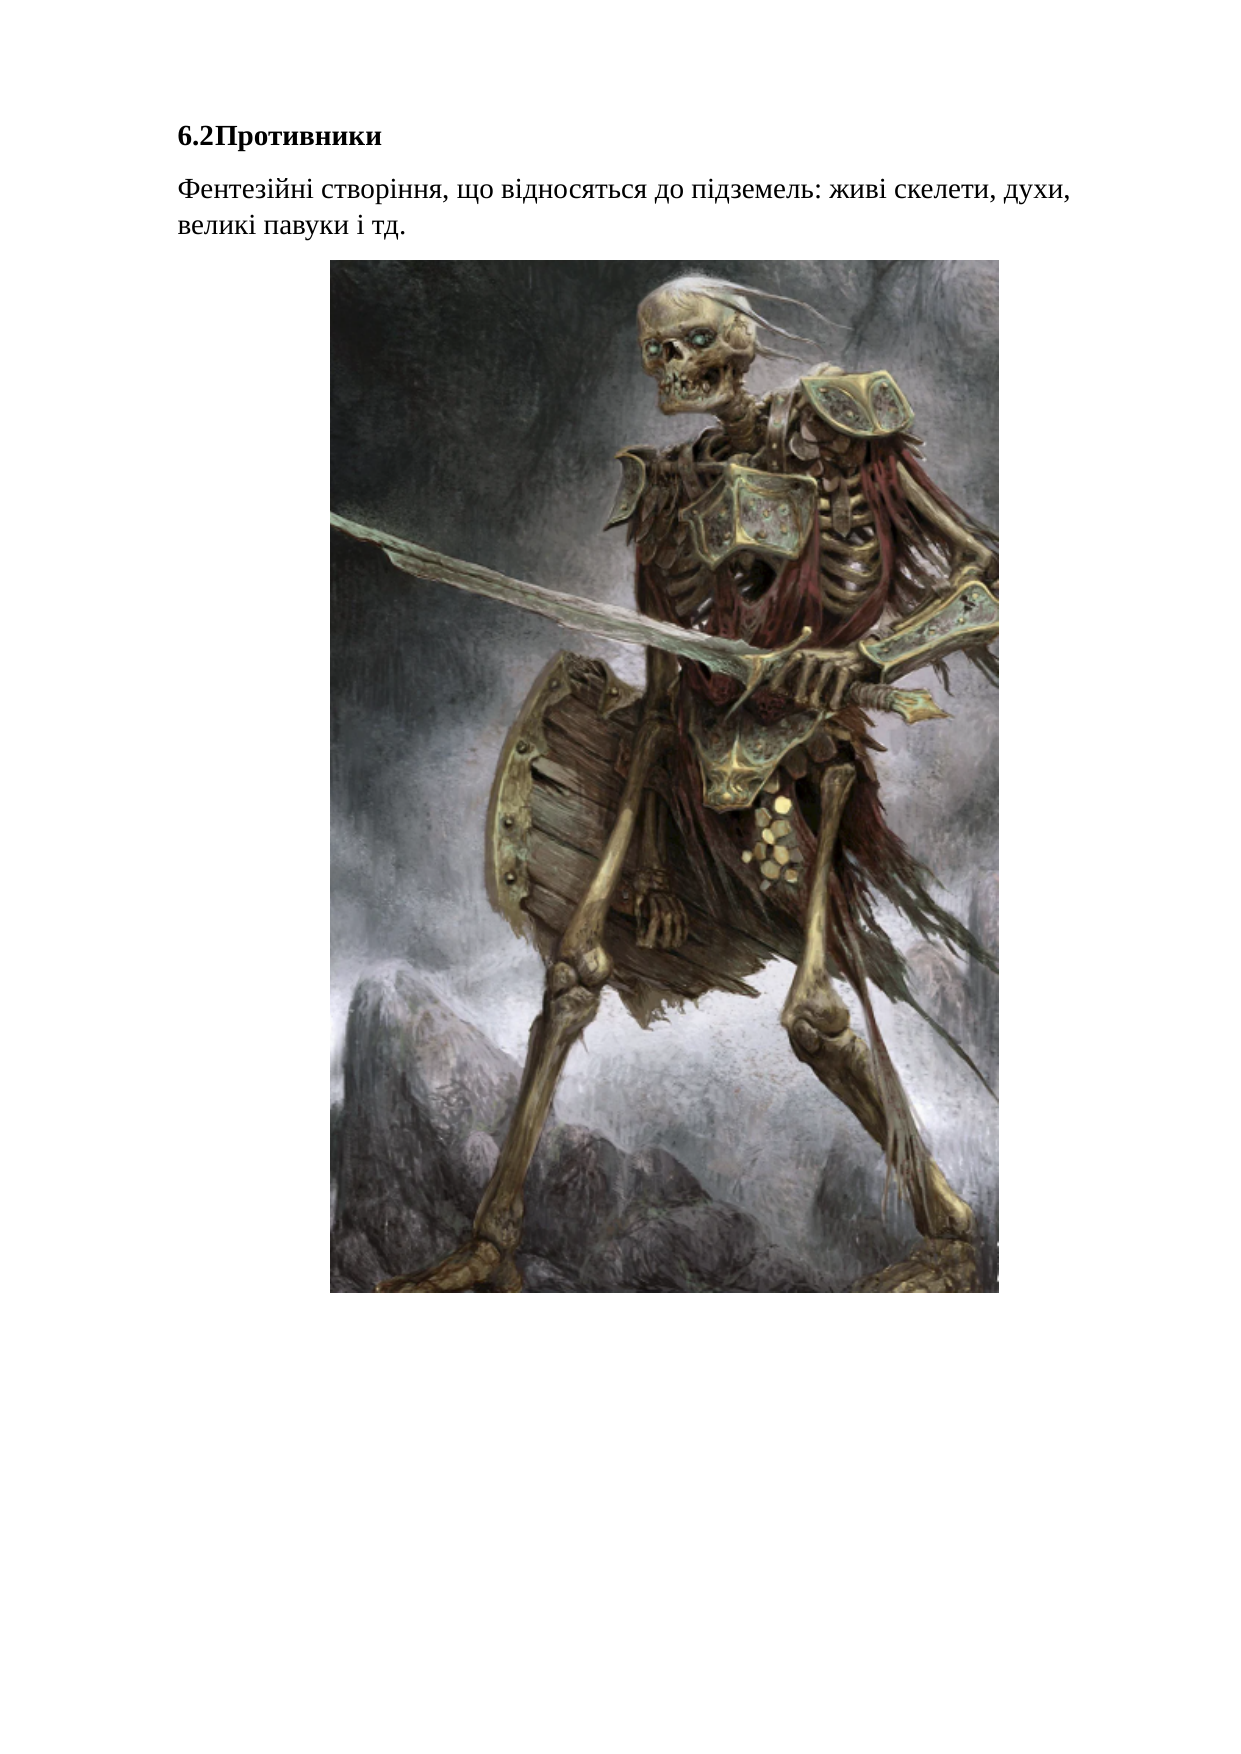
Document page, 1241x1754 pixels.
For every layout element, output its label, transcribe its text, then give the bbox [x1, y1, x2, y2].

list Противники [177, 118, 1152, 152]
text Фентезійні створіння, що відносяться до підземель: живі скелети, духи, великі павуки і тд. [177, 171, 1152, 241]
picture [330, 260, 999, 1293]
